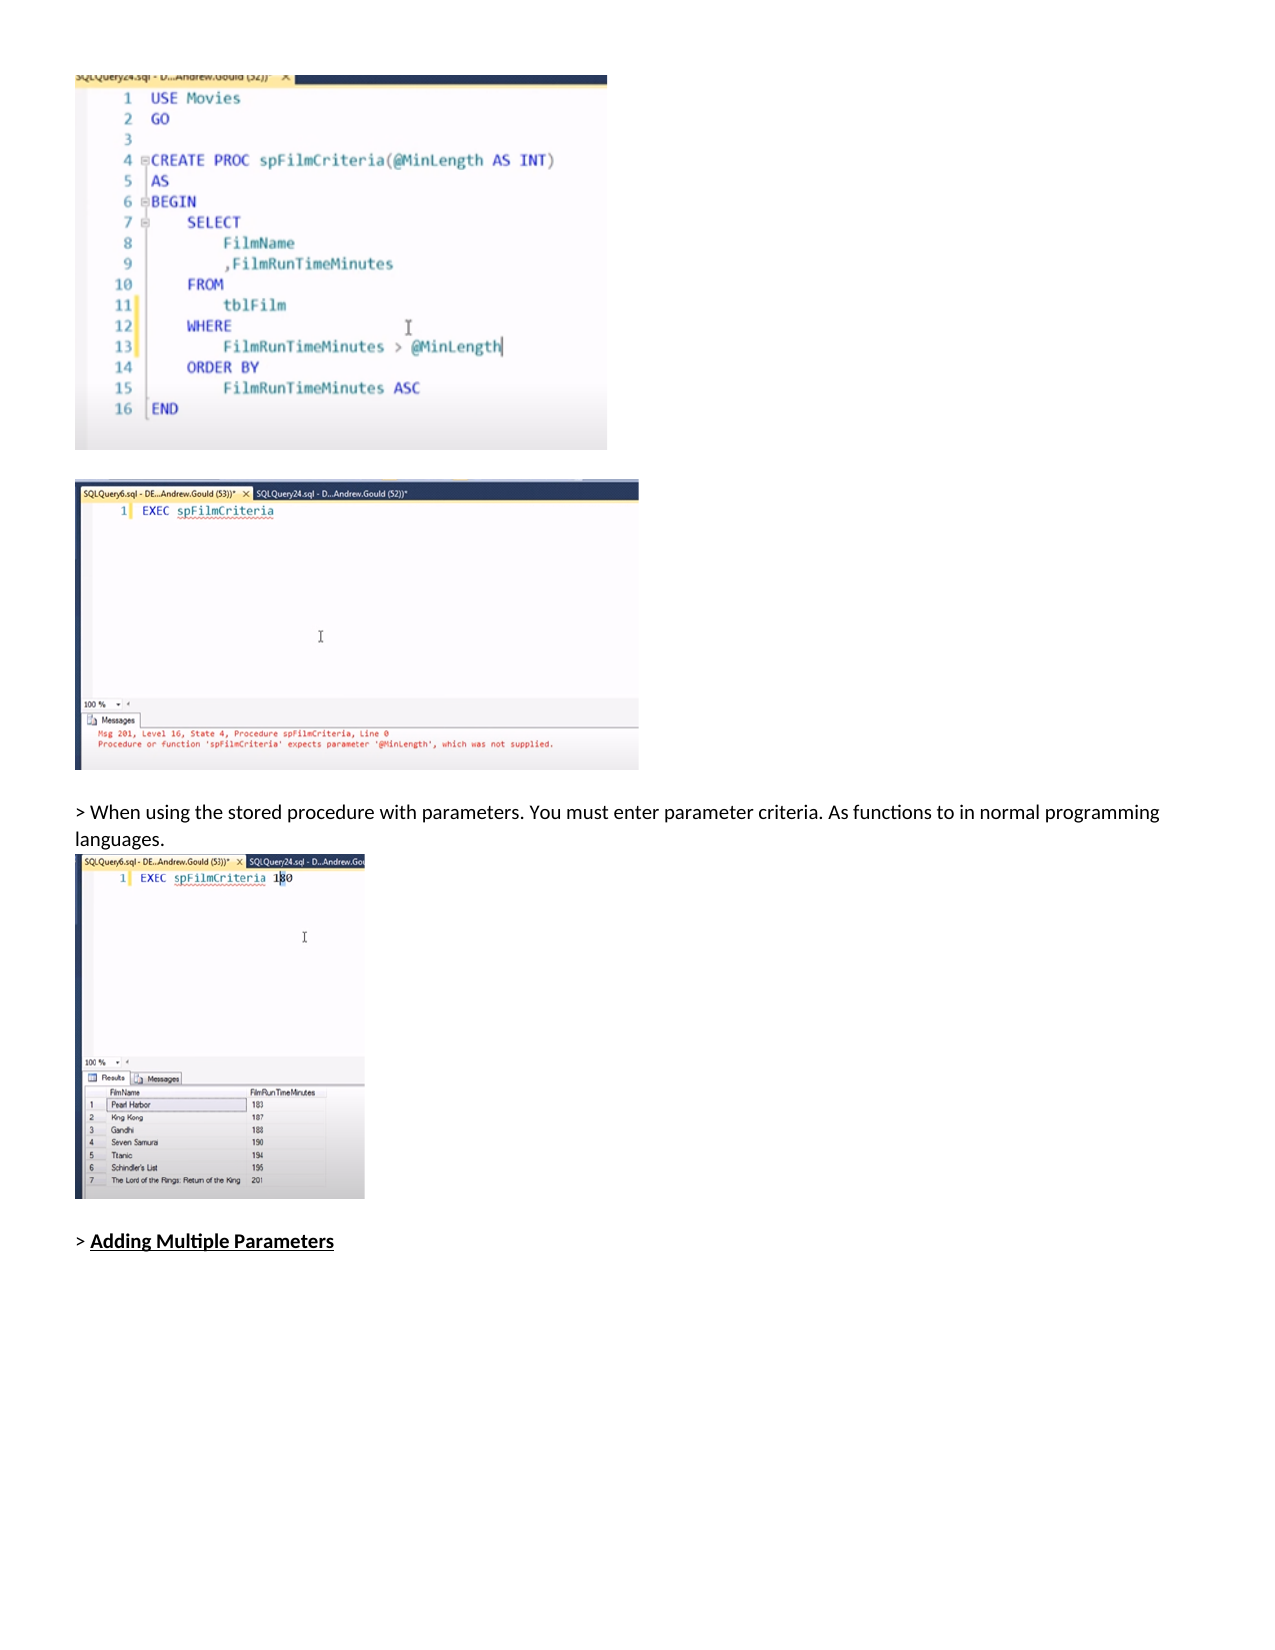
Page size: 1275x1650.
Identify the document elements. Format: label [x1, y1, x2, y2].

picture [75, 75, 608, 450]
picture [75, 479, 639, 770]
text [75, 75, 1200, 1254]
picture [75, 854, 365, 1199]
